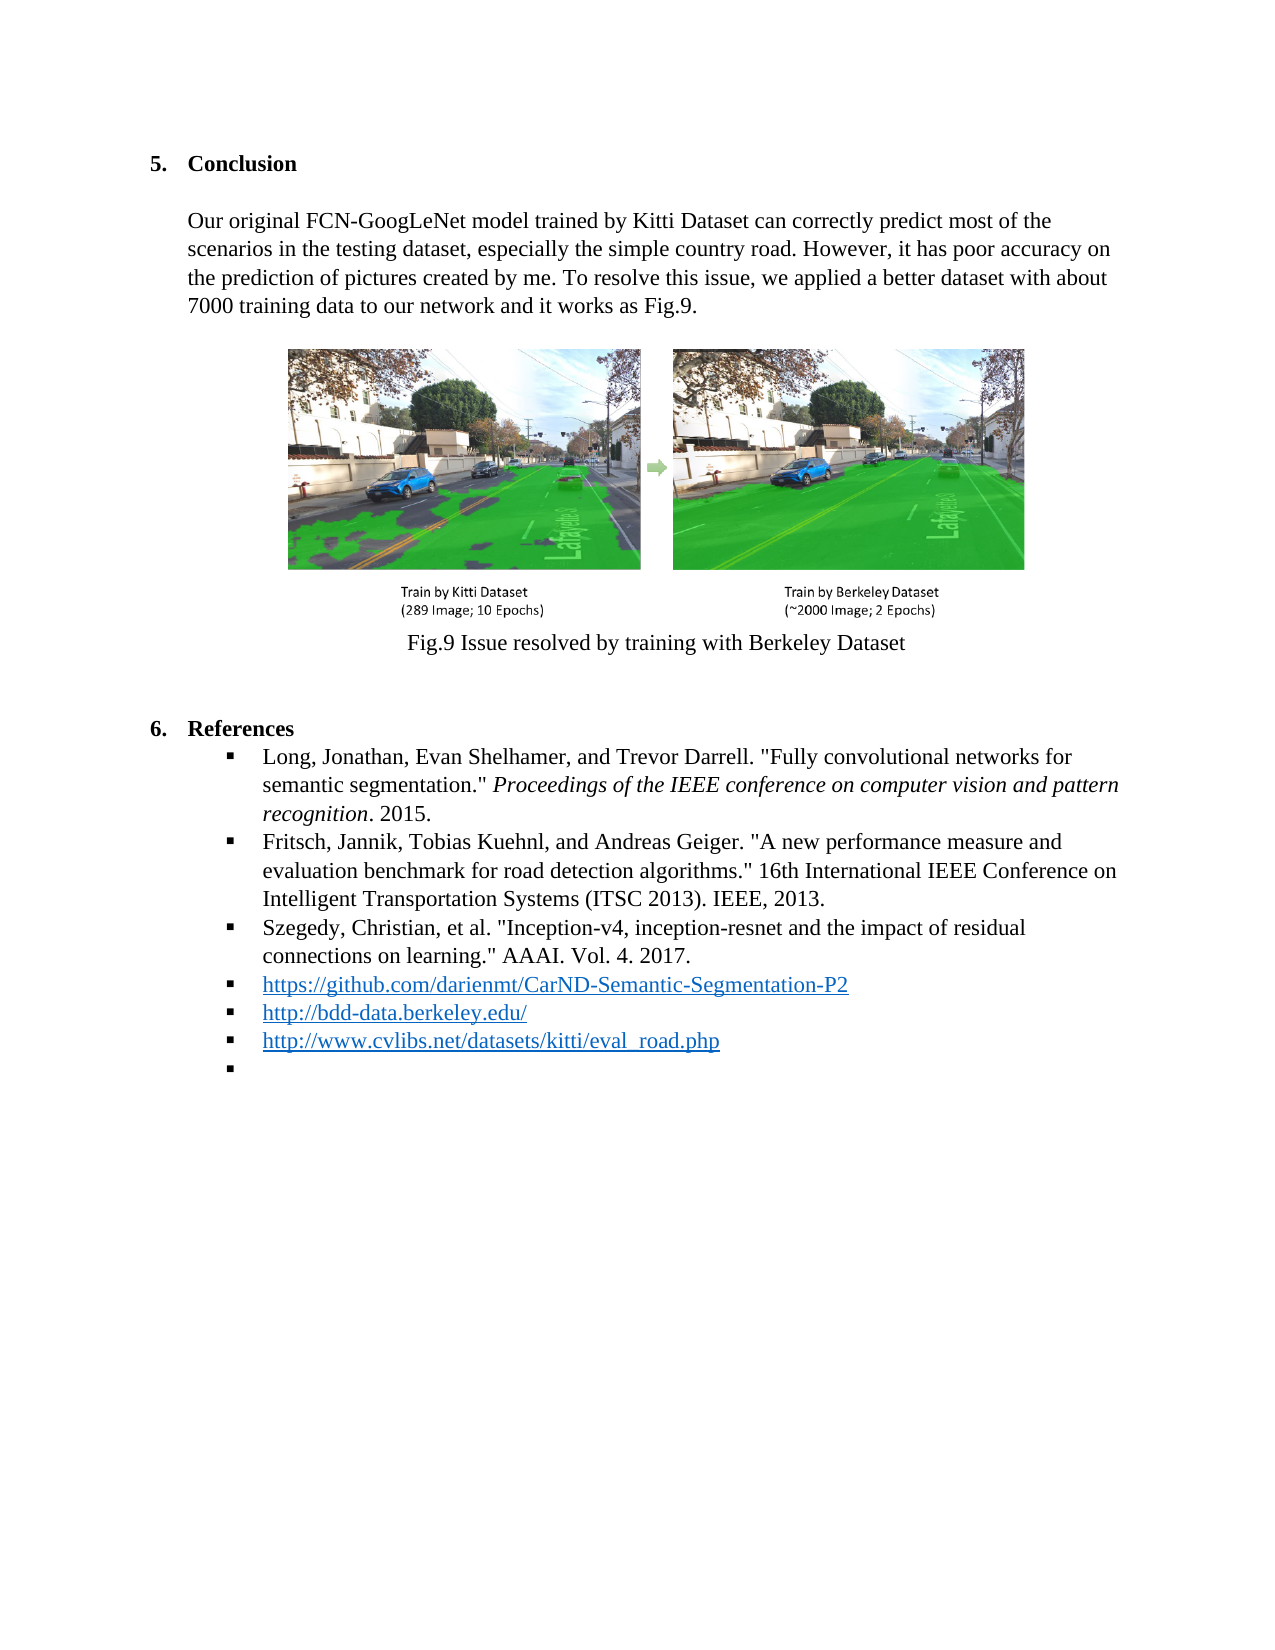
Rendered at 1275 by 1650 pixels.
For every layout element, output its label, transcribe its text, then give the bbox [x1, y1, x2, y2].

list References [150, 715, 1125, 741]
list Fig.9 Issue resolved by training with Berkeley Dataset [187, 629, 1125, 656]
list Our original FCN-GoogLeNet model trained by Kitti Dataset can correctly predict most of the scenarios in the testing dataset, especially the simple country road. However, it has poor accuracy on the prediction of pictures created by me. To resolve this issue, we applied a better dataset with about 7000 training data to our network and it works as Fig.9. [187, 207, 1125, 318]
list https://github.com/darienmt/CarND-Semantic-Segmentation-P2 [225, 971, 1125, 997]
list Long, Jonathan, Evan Shelhamer, and Trevor Darrell. "Fully convolutional networks for semantic segmentation." Proceedings of the IEEE conference on computer vision and pattern recognition. 2015. [225, 743, 1125, 826]
list Conclusion [150, 150, 1125, 176]
list Szegedy, Christian, et al. "Inception-v4, inception-resnet and the impact of residual connections on learning." AAAI. Vol. 4. 2017. [225, 914, 1125, 968]
picture [288, 349, 1025, 628]
list http://bdd-data.berkeley.edu/ [225, 999, 1125, 1025]
list http://www.cvlibs.net/datasets/kitti/eval_road.php [225, 1027, 1125, 1054]
list Fritsch, Jannik, Tobias Kuehnl, and Andreas Geiger. "A new performance measure and evaluation benchmark for road detection algorithms." 16th International IEEE Conference on Intelligent Transportation Systems (ITSC 2013). IEEE, 2013. [225, 828, 1125, 912]
